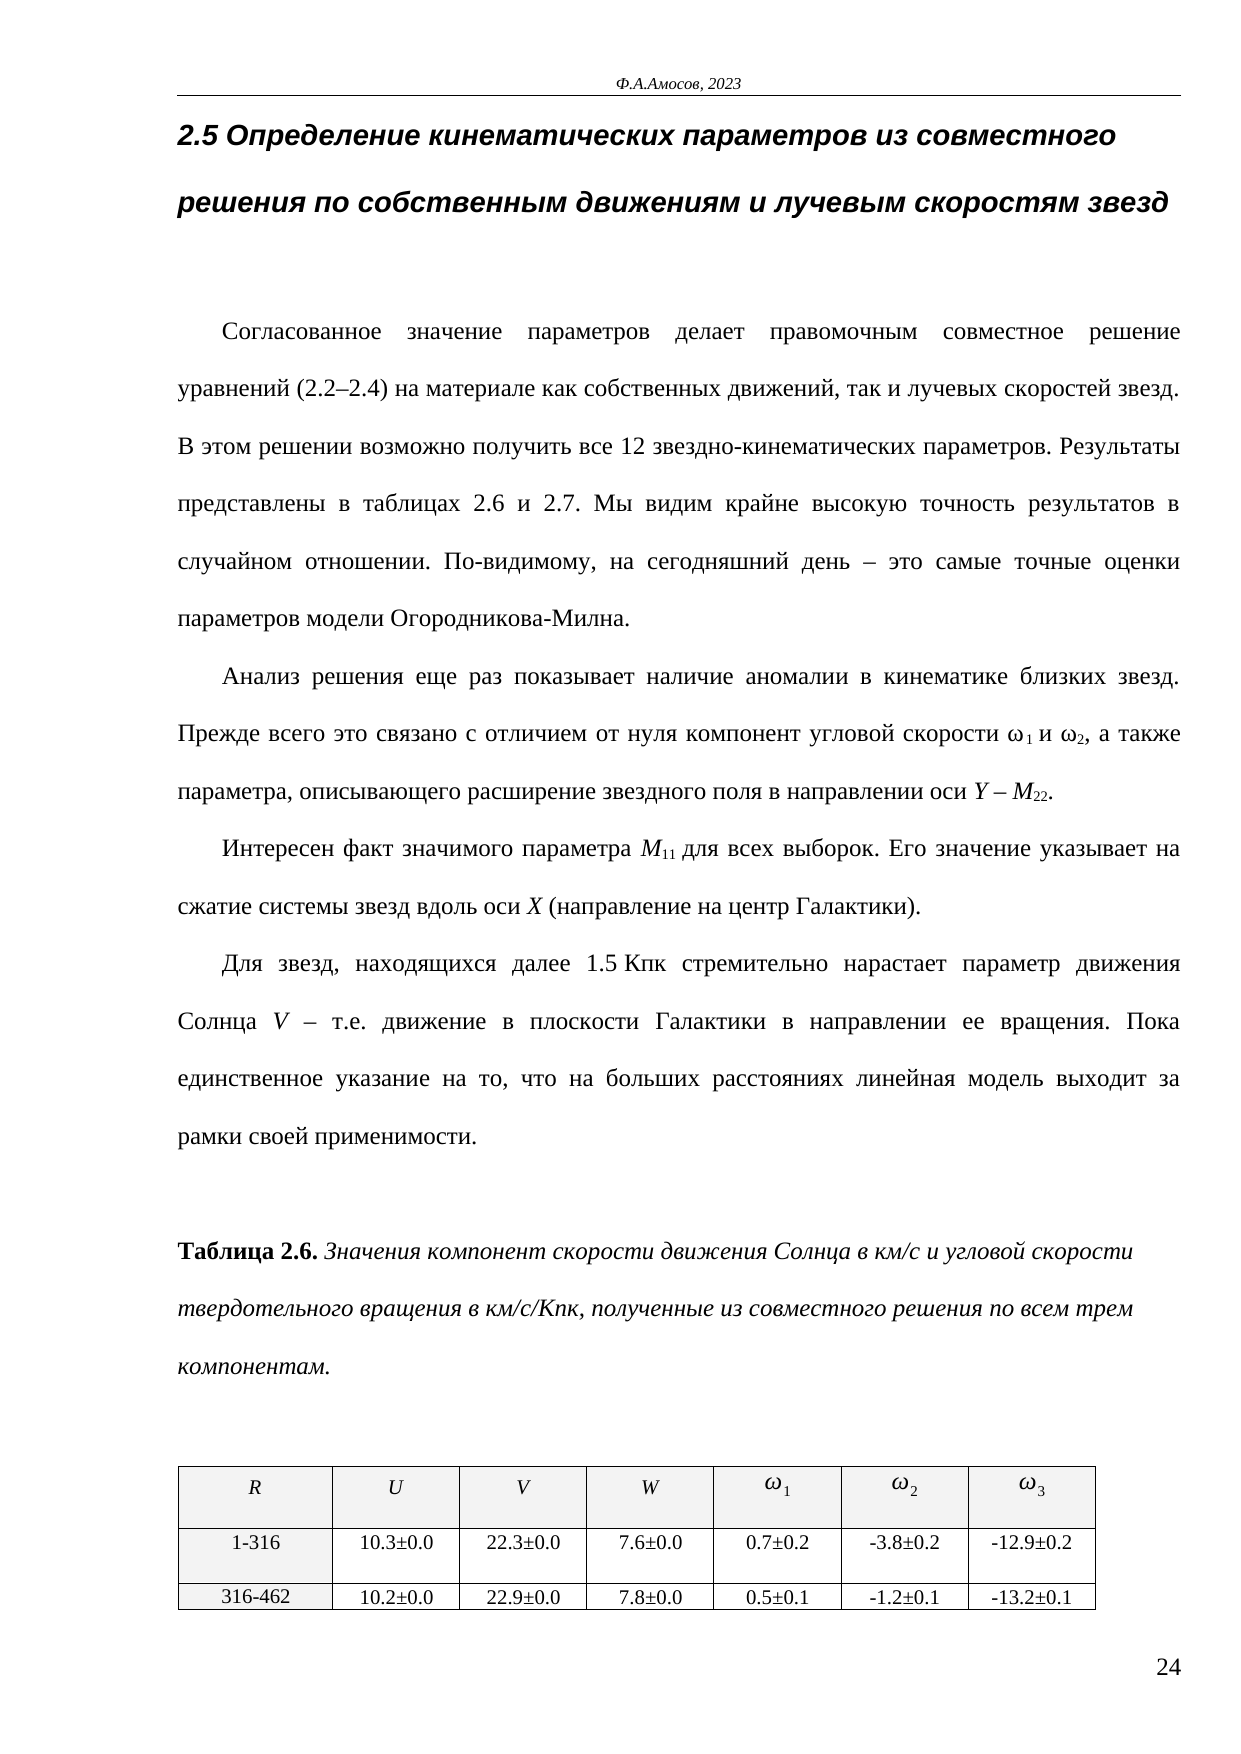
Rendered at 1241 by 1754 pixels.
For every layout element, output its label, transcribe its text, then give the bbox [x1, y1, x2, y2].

table_cell 7.6±0.0 [587, 1529, 713, 1582]
text Интересен факт значимого параметра M11 для всех выборок. Его значение указывает на сжатие системы звезд вдоль оси X (направление на центр Галактики). [177, 833, 1181, 920]
text Для звезд, находящихся далее 1.5 Кпк стремительно нарастает параметр движения Солнца V – т.е. движение в плоскости Галактики в направлении ее вращения. Пока единственное указание на то, что на больших расстояниях линейная модель выходит за рамки своей применимости. [177, 948, 1181, 1150]
table_cell -1.2±0.1 [842, 1584, 968, 1609]
table_header W [587, 1467, 713, 1528]
table_cell 0.5±0.1 [714, 1584, 841, 1609]
table_cell -3.8±0.2 [842, 1529, 968, 1582]
table_cell -12.9±0.2 [969, 1529, 1095, 1582]
table_cell 7.8±0.0 [587, 1584, 713, 1609]
table_cell 316-462 [179, 1584, 332, 1609]
table_header [714, 1467, 841, 1528]
table_cell -13.2±0.1 [969, 1584, 1095, 1609]
table_header [842, 1467, 968, 1528]
text Анализ решения еще раз показывает наличие аномалии в кинематике близких звезд. Прежде всего это связано с отличием от нуля компонент угловой скорости ω1 и ω2, а также параметра, описывающего расширение звездного поля в направлении оси Y – M22. [177, 661, 1181, 805]
text Согласованное значение параметров делает правомочным совместное решение уравнений (2.2–2.4) на материале как собственных движений, так и лучевых скоростей звезд. В этом решении возможно получить все 12 звездно-кинематических параметров. Результаты представлены в таблицах 2.6 и 2.7. Мы видим крайне высокую точность результатов в случайном отношении. По-видимому, на сегодняшний день – это самые точные оценки параметров модели Огородникова-Милна. [177, 316, 1181, 632]
subtitle 2.5 Определение кинематических параметров из совместного решения по собственным движениям и лучевым скоростям звезд [177, 118, 1181, 219]
table_header [969, 1467, 1095, 1528]
text Таблица 2.6. Значения компонент скорости движения Солнца в км/с и угловой скорости твердотельного вращения в км/с/Кпк, полученные из совместного решения по всем трем компонентам. [177, 1236, 1181, 1380]
table_header R [179, 1467, 332, 1528]
table_header V [460, 1467, 586, 1528]
table_cell 0.7±0.2 [714, 1529, 841, 1582]
table_cell 22.9±0.0 [460, 1584, 586, 1609]
table_cell 10.2±0.0 [333, 1584, 459, 1609]
table_cell 10.3±0.0 [333, 1529, 459, 1582]
table_cell 1-316 [179, 1529, 332, 1582]
table_cell 22.3±0.0 [460, 1529, 586, 1582]
table_header U [333, 1467, 459, 1528]
